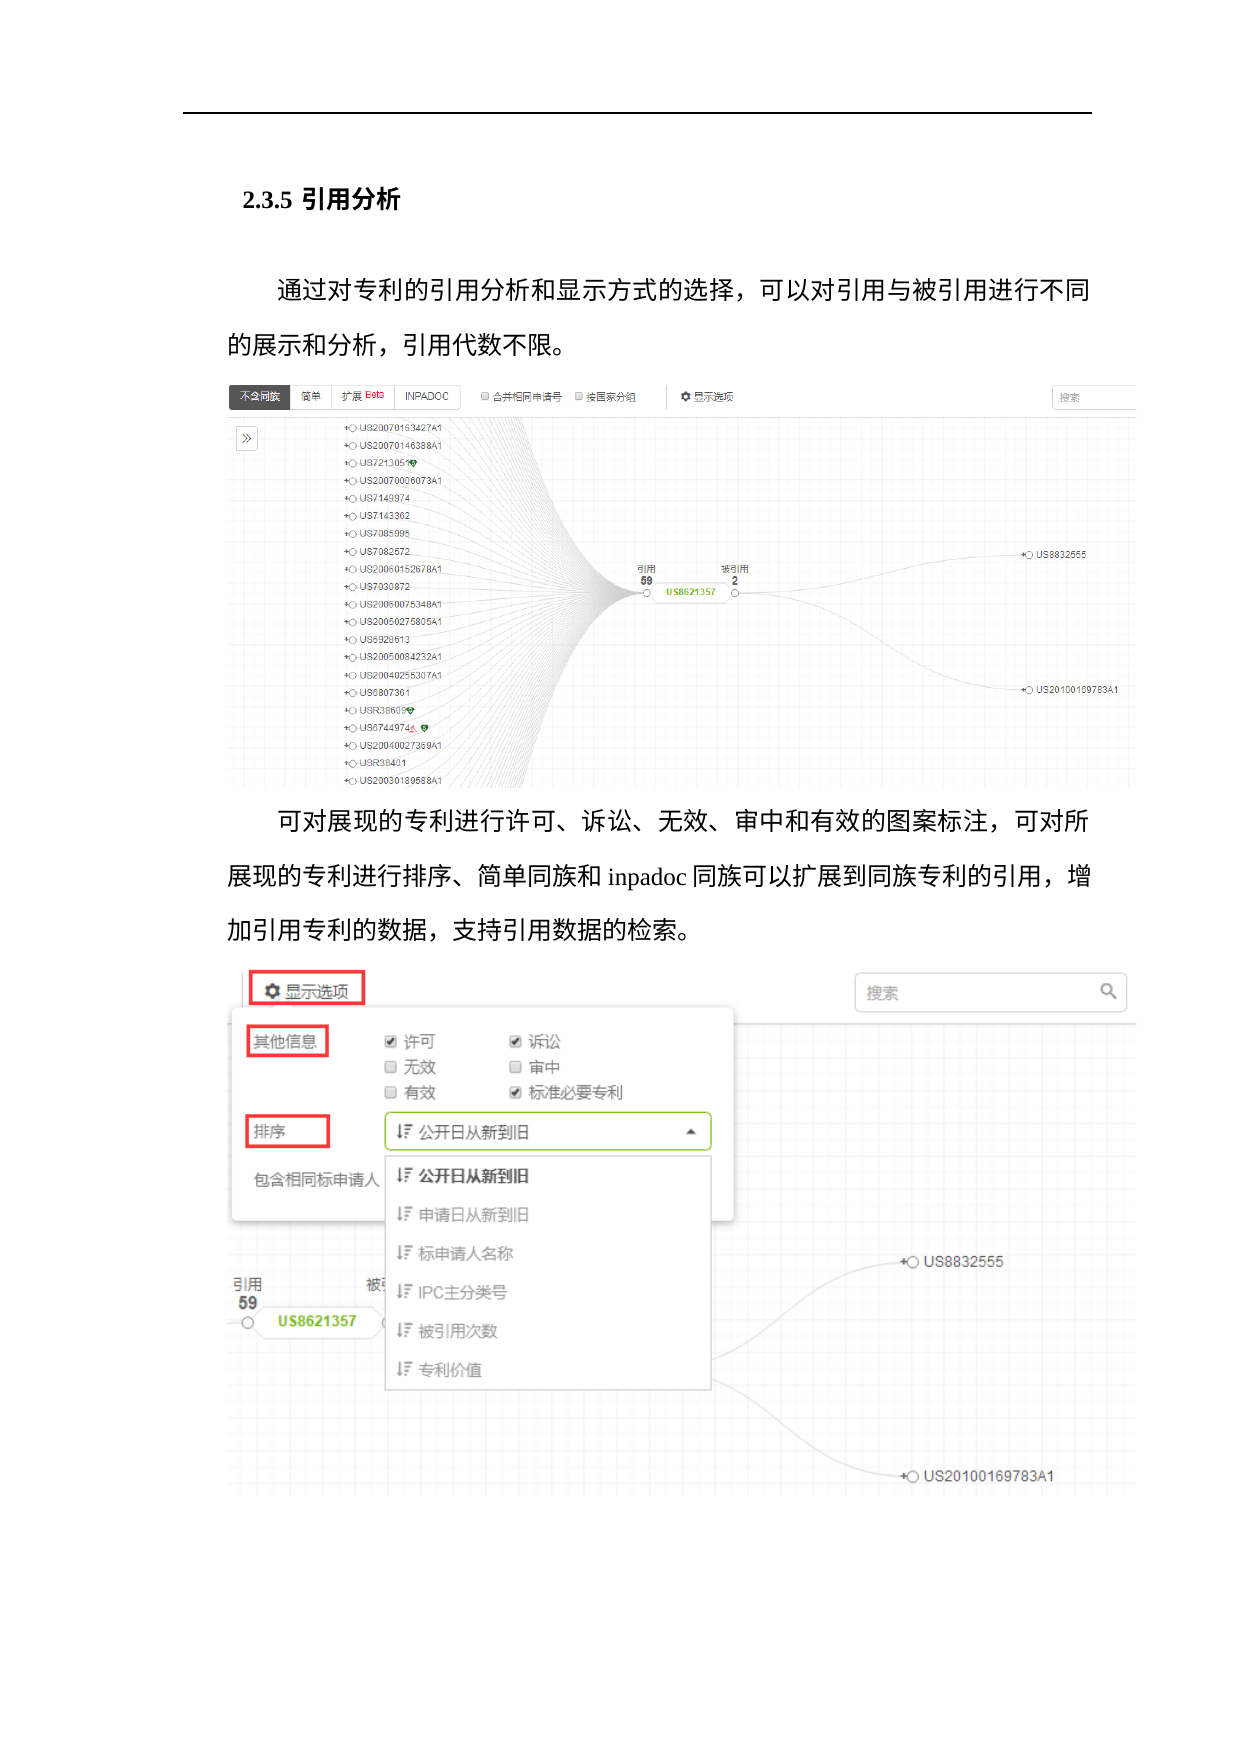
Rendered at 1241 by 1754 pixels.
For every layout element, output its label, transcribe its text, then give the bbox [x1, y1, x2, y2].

text 可对展现的专利进行许可、诉讼、无效、审中和有效的图案标注，可对所展现的专利进行排序、简单同族和inpadoc同族可以扩展到同族专利的引用，增加引用专利的数据，支持引用数据的检索。 [227, 802, 1092, 947]
picture [226, 379, 1137, 788]
subtitle 引用分析 [242, 164, 1092, 232]
text 通过对专利的引用分析和显示方式的选择，可以对引用与被引用进行不同的展示和分析，引用代数不限。 [227, 271, 1092, 361]
picture [226, 965, 1137, 1496]
